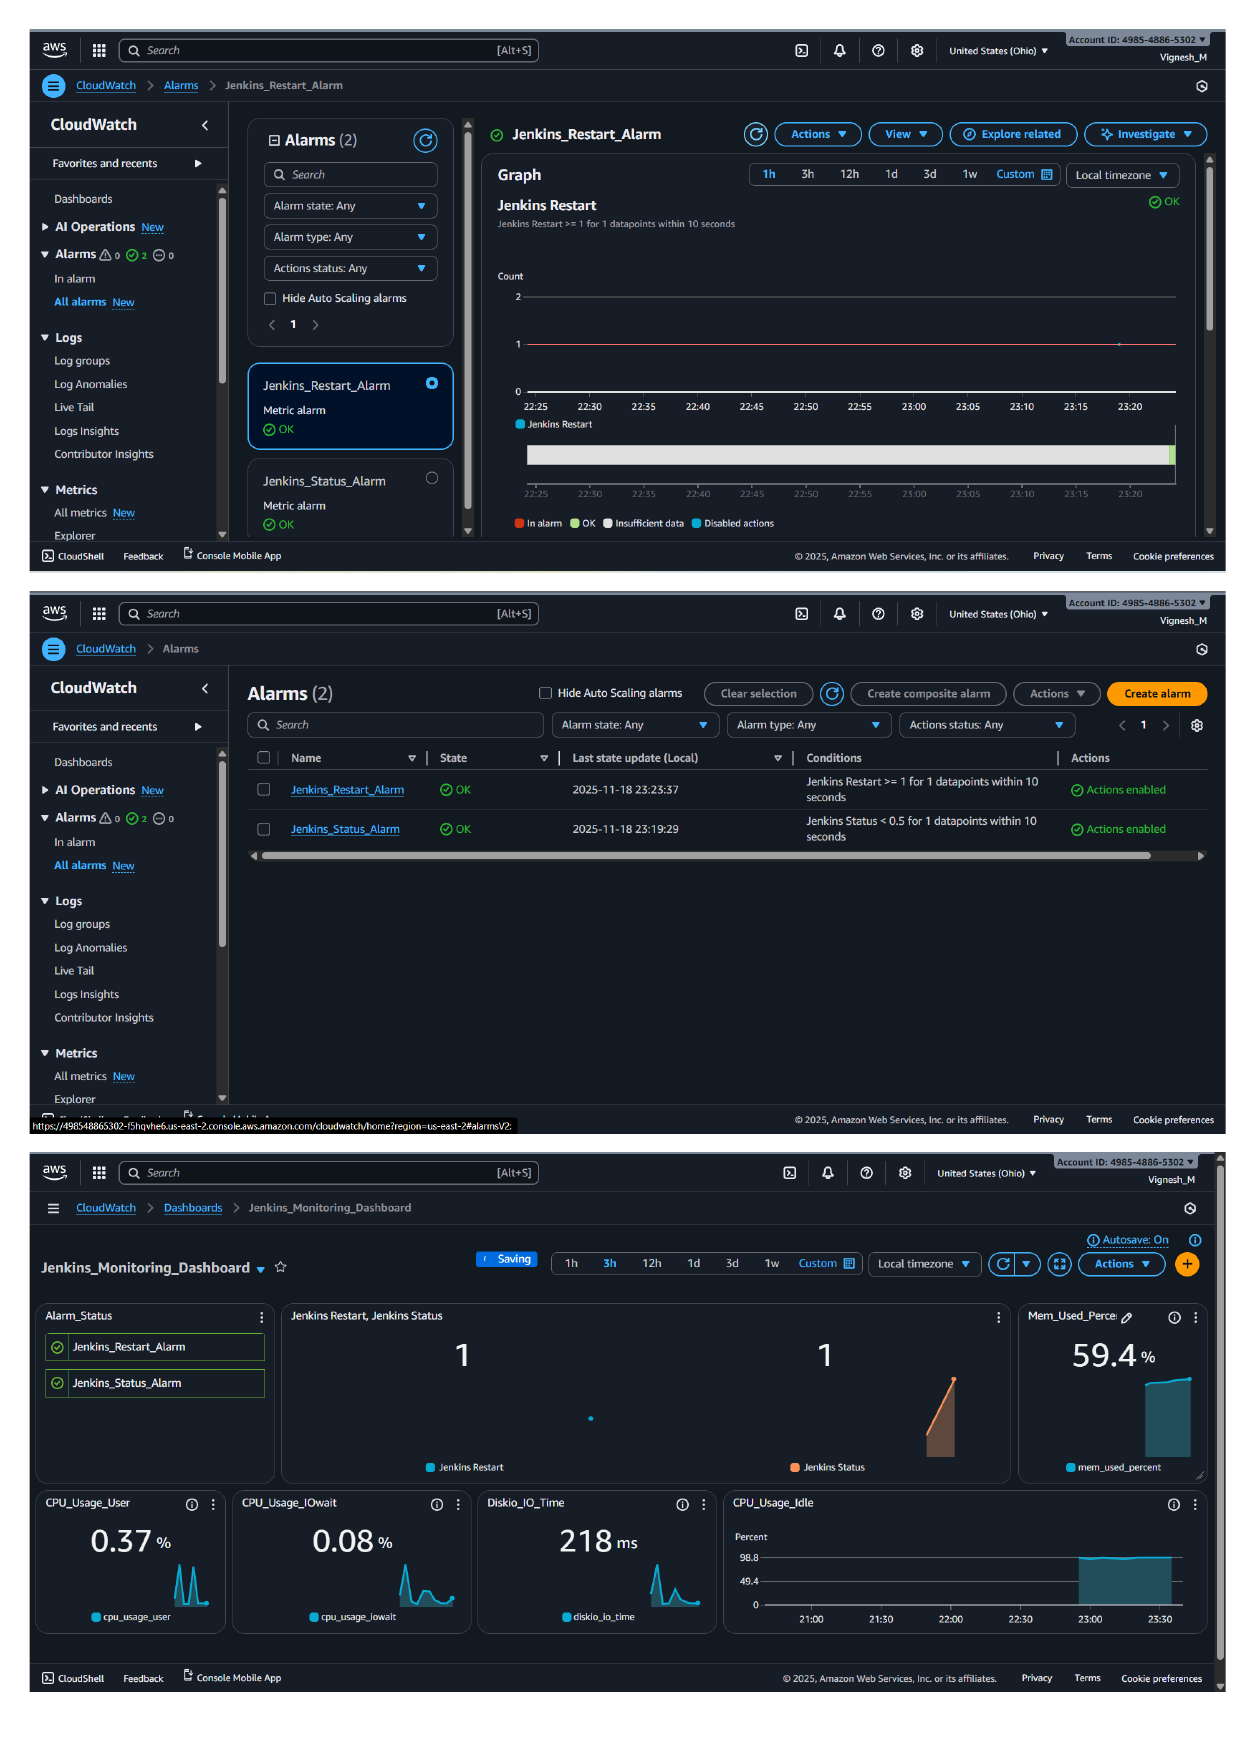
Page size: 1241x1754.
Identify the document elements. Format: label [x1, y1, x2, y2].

picture [29, 29, 1226, 573]
picture [29, 591, 1226, 1134]
picture [29, 1152, 1226, 1692]
